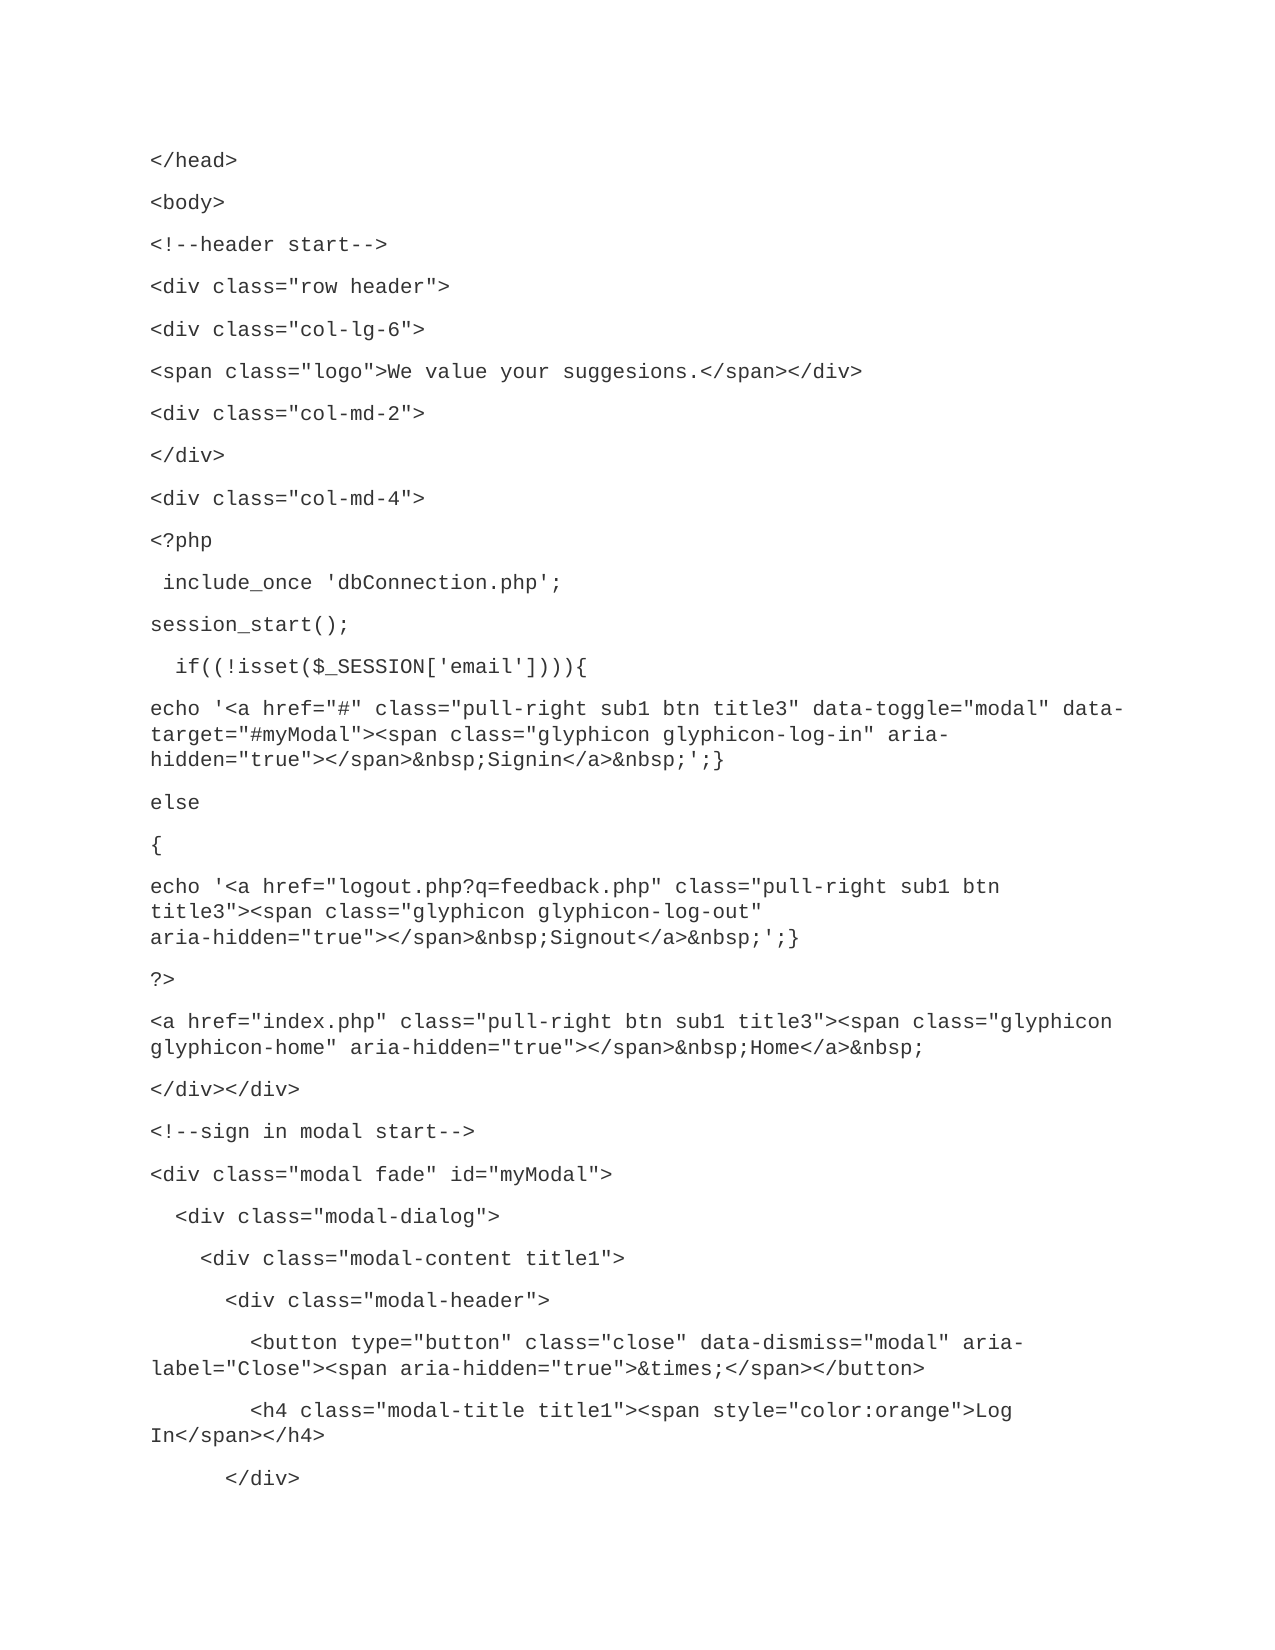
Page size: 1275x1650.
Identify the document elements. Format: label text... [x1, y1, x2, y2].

text <div class="modal-header"> [150, 1290, 1125, 1314]
text <div class="modal-dialog"> [150, 1206, 1125, 1229]
text <!--sign in modal start--> [150, 1121, 1125, 1145]
text <h4 class="modal-title title1"><span style="color:orange">Log In</span></h4> [150, 1400, 1125, 1449]
text echo '<a href="logout.php?q=feedback.php" class="pull-right sub1 btn title3"><span class="glyphicon glyphicon-log-out" aria-hidden="true"></span>&nbsp;Signout</a>&nbsp;';} [150, 876, 1125, 951]
text <div class="modal fade" id="myModal"> [150, 1163, 1125, 1187]
text <a href="index.php" class="pull-right btn sub1 title3"><span class="glyphicon glyphicon-home" aria-hidden="true"></span>&nbsp;Home</a>&nbsp; [150, 1011, 1125, 1061]
text <body> [150, 192, 1125, 216]
text { [150, 834, 1125, 857]
text </div></div> [150, 1079, 1125, 1103]
text <div class="col-md-4"> [150, 487, 1125, 511]
text <div class="row header"> [150, 277, 1125, 300]
text <button type="button" class="close" data-dismiss="modal" aria-label="Close"><span aria-hidden="true">&times;</span></button> [150, 1332, 1125, 1381]
text include_once 'dbConnection.php'; [150, 572, 1125, 596]
text <!--header start--> [150, 234, 1125, 258]
text <span class="logo">We value your suggesions.</span></div> [150, 361, 1125, 384]
text </head> [150, 150, 1125, 174]
text </div> [150, 1468, 1125, 1491]
text echo '<a href="#" class="pull-right sub1 btn title3" data-toggle="modal" data-target="#myModal"><span class="glyphicon glyphicon-log-in" aria-hidden="true"></span>&nbsp;Signin</a>&nbsp;';} [150, 698, 1125, 773]
text else [150, 792, 1125, 815]
text if((!isset($_SESSION['email']))){ [150, 656, 1125, 680]
text <div class="col-lg-6"> [150, 319, 1125, 342]
text </div> [150, 445, 1125, 469]
text session_start(); [150, 614, 1125, 638]
text ?> [150, 969, 1125, 993]
text <div class="modal-content title1"> [150, 1248, 1125, 1272]
text <div class="col-md-2"> [150, 403, 1125, 427]
text <?php [150, 530, 1125, 553]
